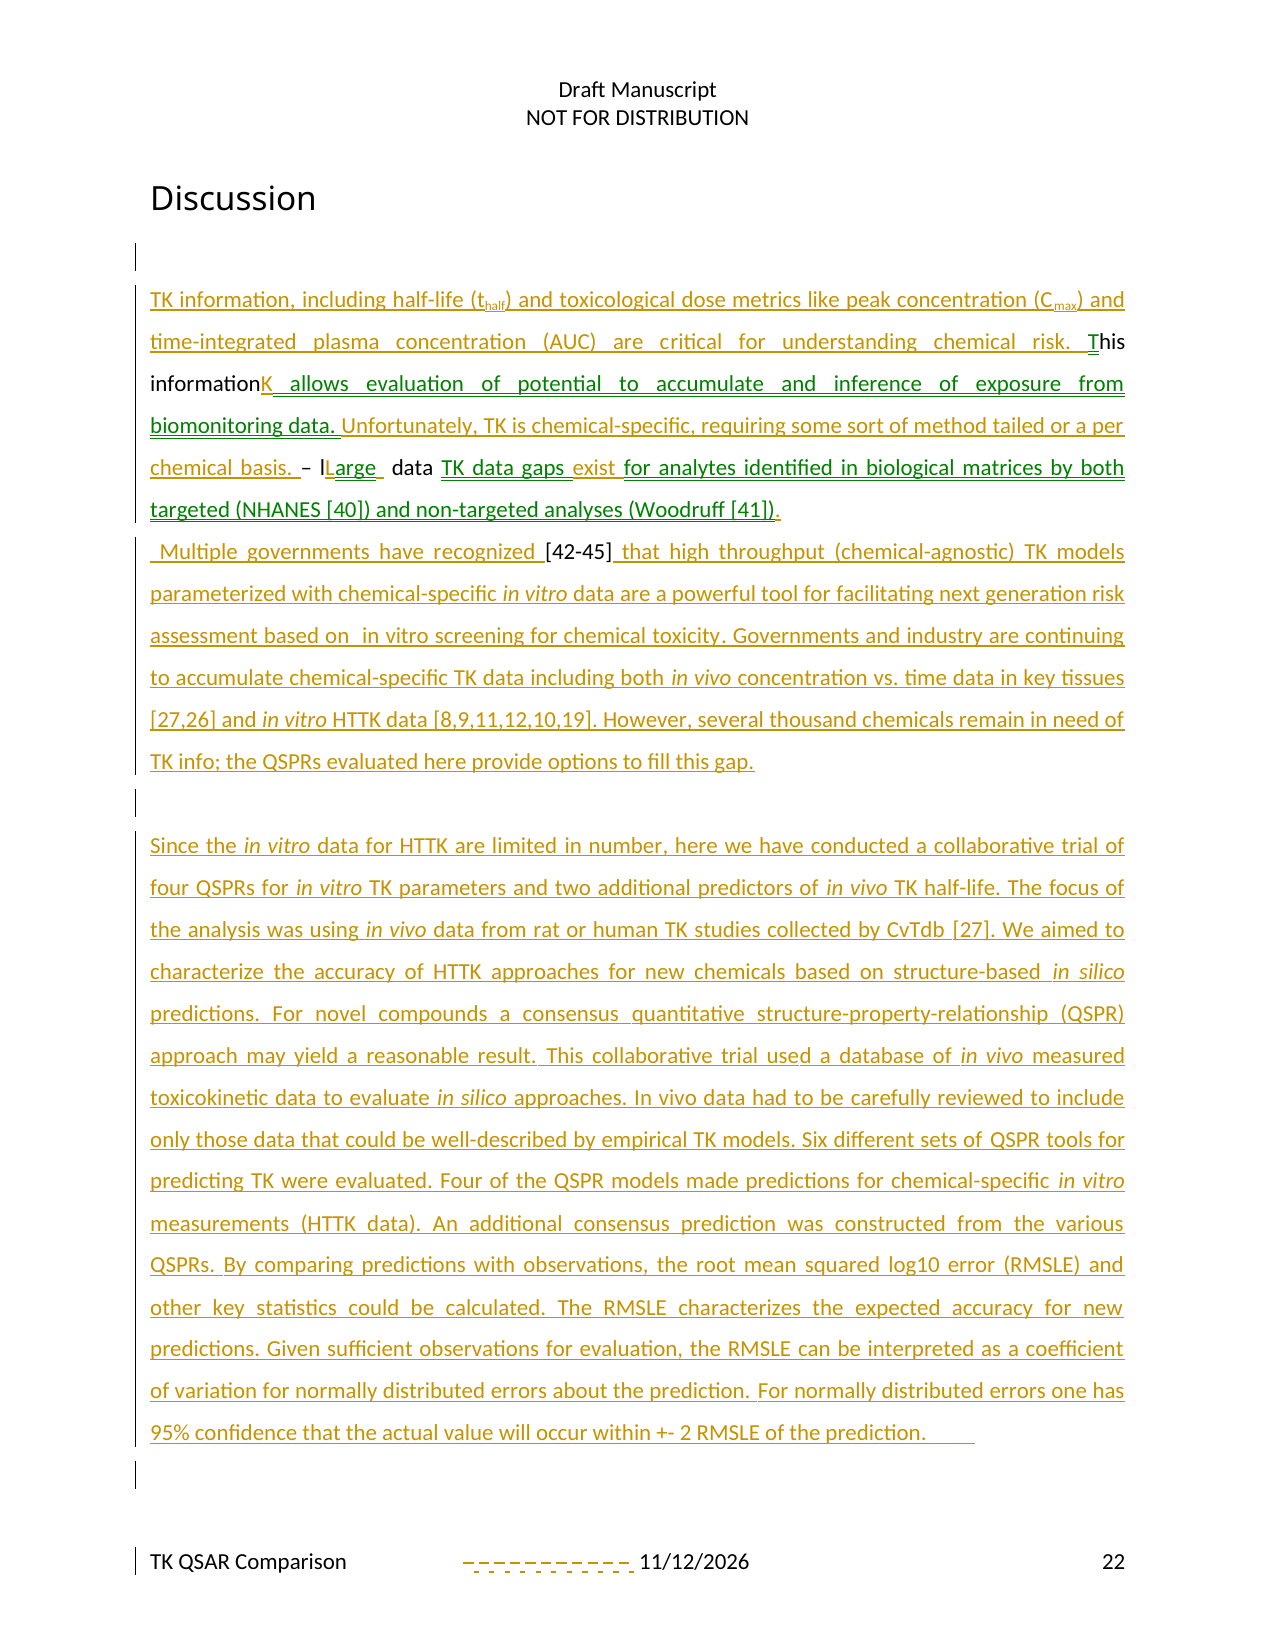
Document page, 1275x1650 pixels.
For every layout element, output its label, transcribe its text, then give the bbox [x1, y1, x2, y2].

text [42-45] [150, 688, 1125, 729]
text [42-45] [150, 537, 1125, 603]
text [42-45] [150, 647, 1125, 687]
text [42-45] [150, 604, 1125, 645]
subtitle Discussion [150, 175, 1125, 220]
text [42-45] [150, 731, 1125, 775]
